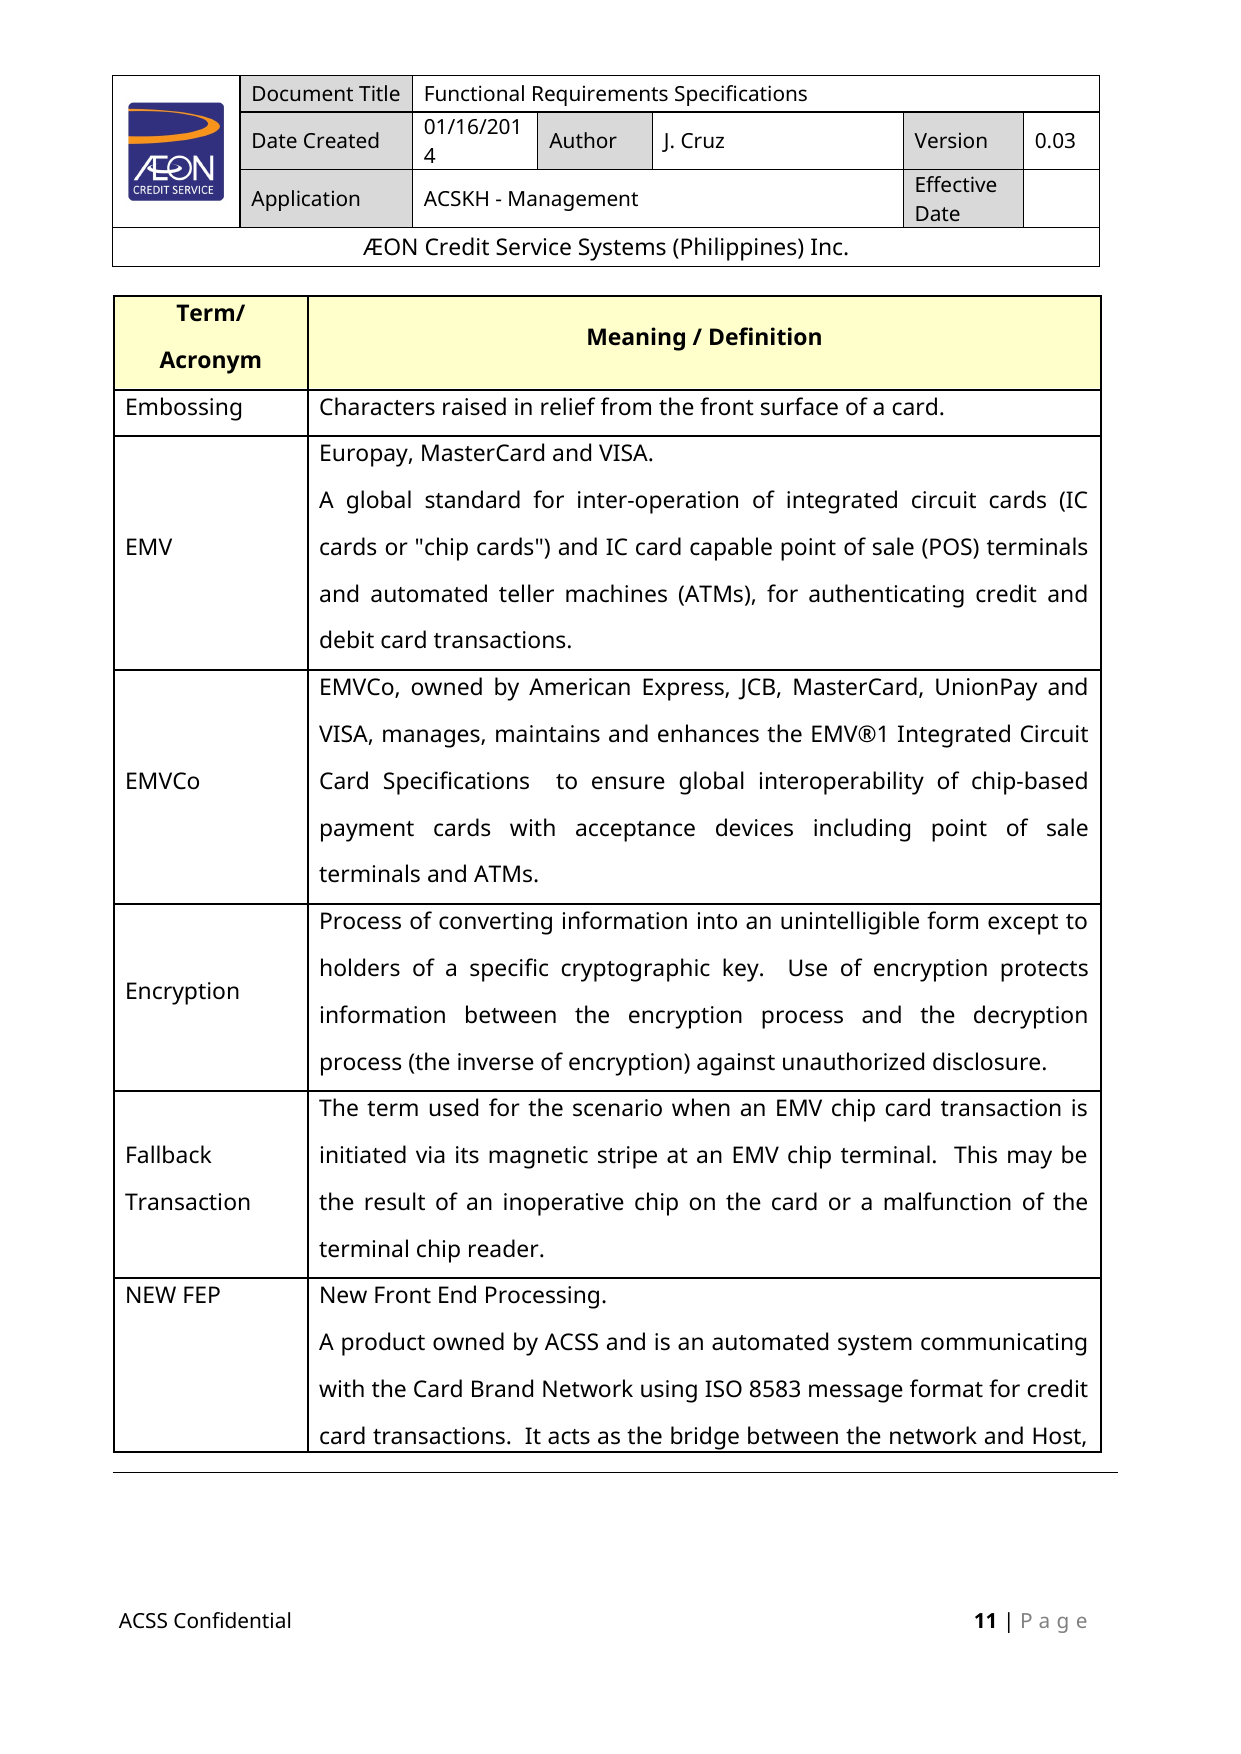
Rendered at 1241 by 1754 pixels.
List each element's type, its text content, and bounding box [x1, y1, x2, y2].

table_cell Europay, MasterCard and VISA. A global standard for inter-operation of integrated circuit cards (IC cards or "chip cards") and IC card capable point of sale (POS) terminals and automated teller machines (ATMs), for authenticating credit and debit card transactions. [309, 437, 1100, 669]
table_header Meaning / Definition [309, 297, 1100, 388]
table_cell Process of converting information into an unintelligible form except to holders of a specific cryptographic key. Use of encryption protects information between the encryption process and the decryption process (the inverse of encryption) against unauthorized disclosure. [309, 905, 1100, 1090]
table_header Term/Acronym [115, 297, 307, 388]
table_cell Fallback Transaction [115, 1092, 307, 1277]
table_cell EMVCo [115, 671, 307, 903]
table_cell EMV [115, 437, 307, 669]
table_cell Embossing [115, 391, 307, 435]
table_cell The term used for the scenario when an EMV chip card transaction is initiated via its magnetic stripe at an EMV chip terminal. This may be the result of an inoperative chip on the card or a malfunction of the terminal chip reader. [309, 1092, 1100, 1277]
picture [123, 97, 229, 206]
table_cell NEW FEP [115, 1279, 307, 1451]
table_cell Characters raised in relief from the front surface of a card. [309, 391, 1100, 435]
table_cell EMVCo, owned by American Express, JCB, MasterCard, UnionPay and VISA, manages, maintains and enhances the EMV®1 Integrated Circuit Card Specifications to ensure global interoperability of chip-based payment cards with acceptance devices including point of sale terminals and ATMs. [309, 671, 1100, 903]
table_cell Encryption [115, 905, 307, 1090]
